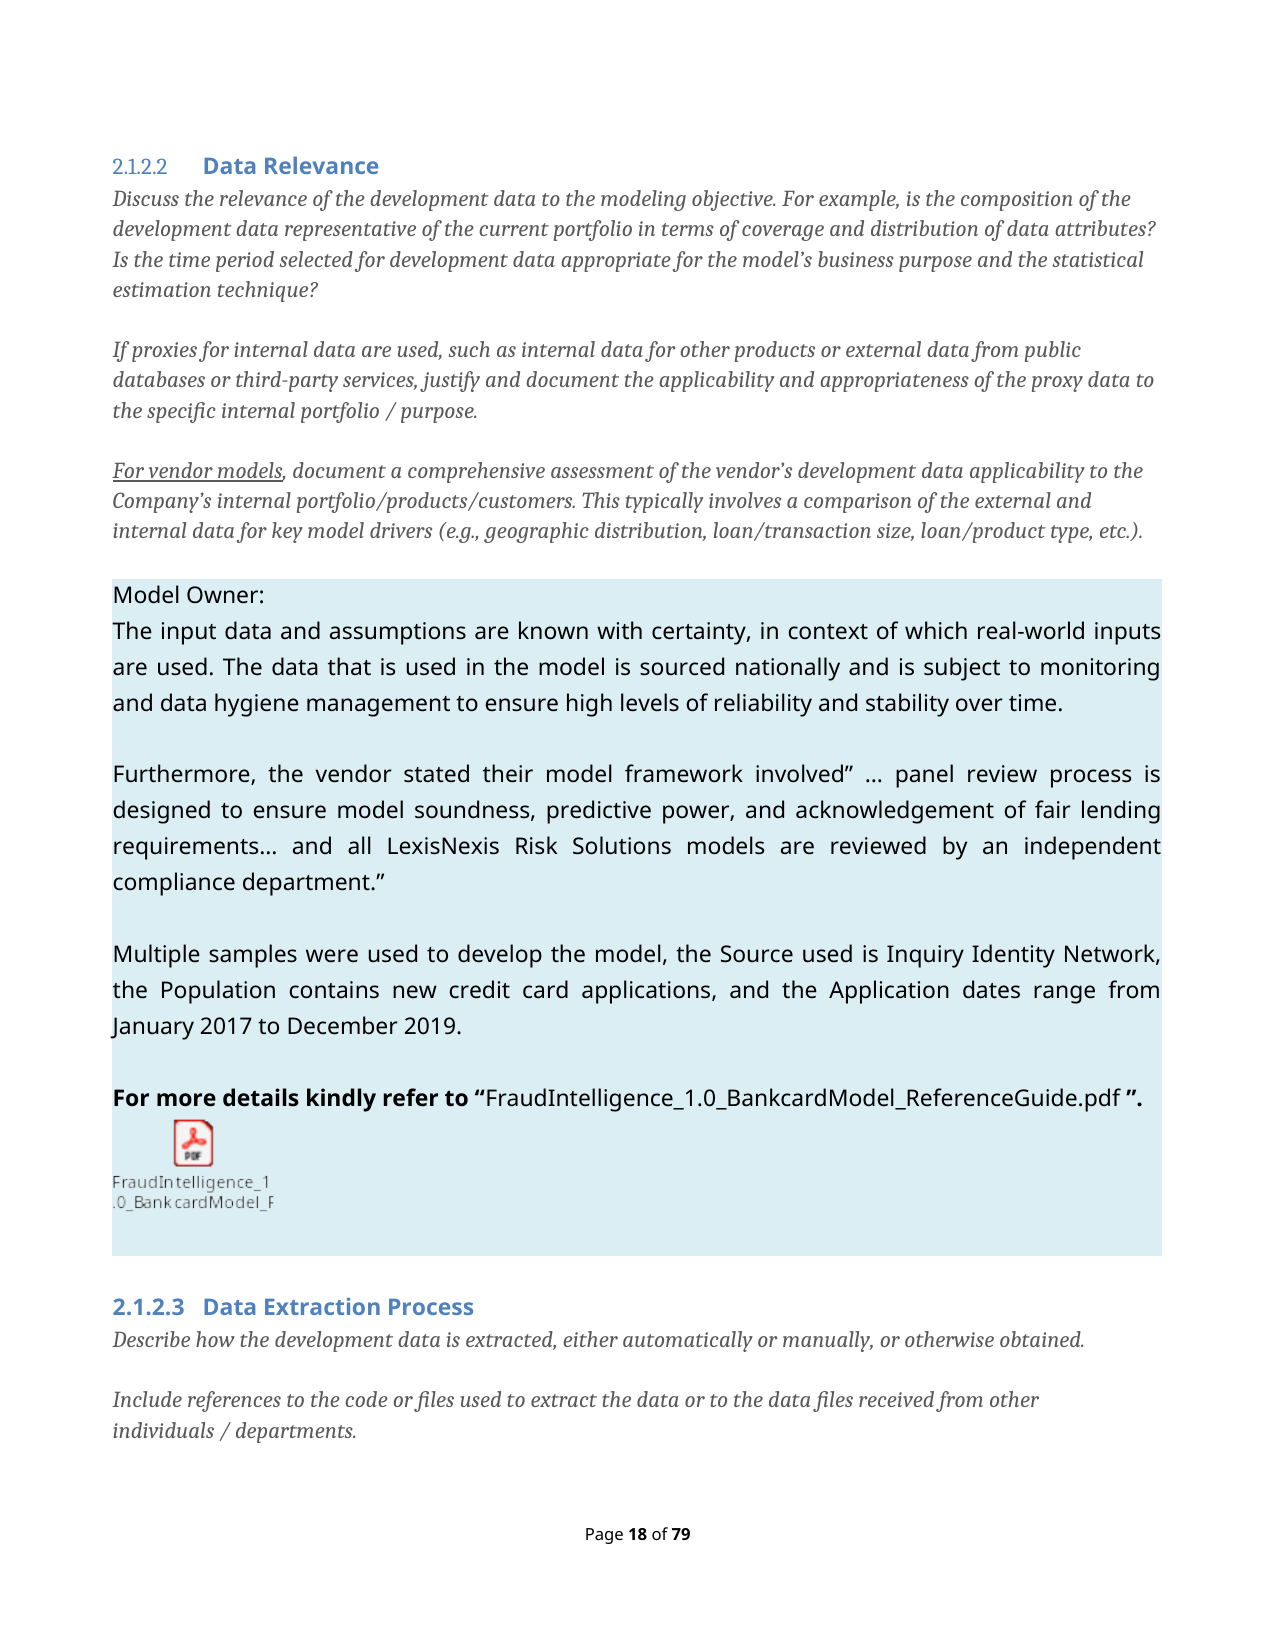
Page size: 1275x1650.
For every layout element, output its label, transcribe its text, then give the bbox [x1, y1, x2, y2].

text The input data and assumptions are known with certainty, in context of which real-world inputs are used. The data that is used in the model is sourced nationally and is subject to monitoring and data hygiene management to ensure high levels of reliability and stability over time. [112, 614, 1162, 718]
text Include references to the code or files used to extract the data or to the data files received from other individuals / departments. [112, 1387, 1162, 1444]
text For more details kindly refer to “FraudIntelligence_1.0_BankcardModel_ReferenceGuide.pdf ”. [112, 1082, 1162, 1113]
text Furthermore, the vendor stated their model framework involved” … panel review process is designed to ensure model soundness, predictive power, and acknowledgement of fair lending requirements… and all LexisNexis Risk Solutions models are reviewed by an independent compliance department.” [112, 758, 1162, 897]
text Model Owner: [112, 579, 1162, 610]
text Describe how the development data is extracted, either automatically or manually, or otherwise obtained. [112, 1327, 1162, 1353]
subtitle Data Extraction Process [112, 1291, 1162, 1322]
text If proxies for internal data are used, such as internal data for other products or external data from public databases or third-party services, justify and document the applicability and appropriateness of the proxy data to the specific internal portfolio / purpose. [112, 337, 1162, 424]
text Discuss the relevance of the development data to the modeling objective. For example, is the composition of the development data representative of the current portfolio in terms of coverage and distribution of data attributes? Is the time period selected for development data appropriate for the model’s business purpose and the statistical estimation technique? [112, 186, 1162, 303]
text Multiple samples were used to develop the model, the Source used is Inquiry Identity Network, the Population contains new credit card applications, and the Application dates range from January 2017 to December 2019. [112, 938, 1162, 1041]
subtitle Data Relevance [112, 150, 1162, 181]
text For vendor models, document a comprehensive assessment of the vendor’s development data applicability to the Company’s internal portfolio/products/customers. This typically involves a comparison of the external and internal data for key model drivers (e.g., geographic distribution, loan/transaction size, loan/product type, etc.). [112, 458, 1162, 544]
